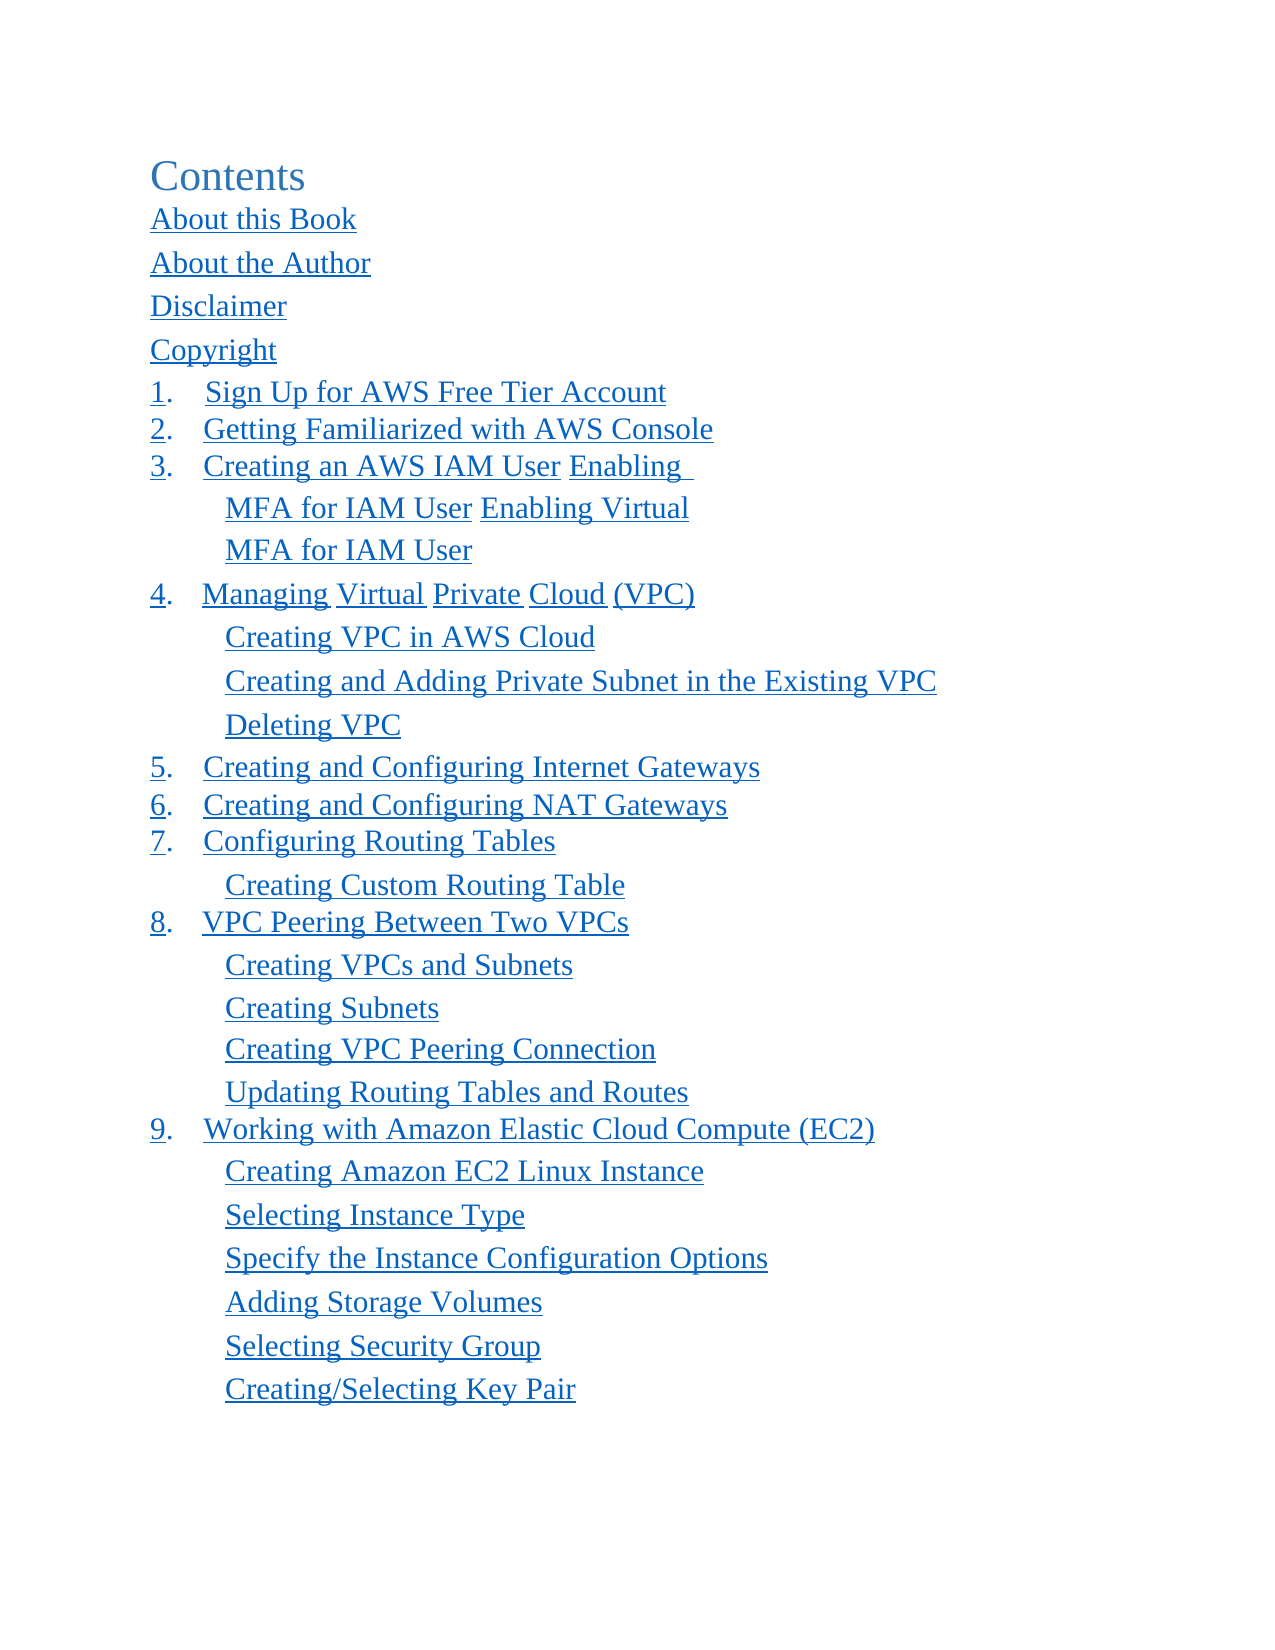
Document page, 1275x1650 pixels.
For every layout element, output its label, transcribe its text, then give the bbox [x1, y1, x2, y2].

text Creating VPC Peering Connection [225, 1033, 1096, 1066]
text Selecting Instance Type [225, 1196, 1096, 1232]
text 3. ​Creating an AWS IAM User Enabling MFA for IAM User Enabling Virtual MFA for IAM User [150, 447, 694, 567]
text About this Book About the Author Disclaimer Copyright [150, 201, 376, 367]
text 9. ​Working with Amazon Elastic Cloud Compute (EC2) Creating Amazon EC2 Linux Instance [150, 1111, 880, 1188]
text Creating and Adding Private Subnet in the Existing VPC Deleting VPC [225, 662, 942, 742]
text 5. ​Creating and Configuring Internet Gateways [150, 749, 1096, 785]
text Updating Routing Tables and Routes [225, 1074, 1096, 1110]
text Contents [150, 150, 1096, 200]
text Creating VPC in AWS Cloud [225, 619, 1096, 655]
text Creating Custom Routing Table [225, 866, 1096, 902]
text 1. ​Sign Up for AWS Free Tier Account [150, 374, 1096, 410]
text 4. ​Managing Virtual Private Cloud (VPC) [150, 573, 1096, 611]
text Adding Storage Volumes Selecting Security Group Creating/Selecting Key Pair [225, 1283, 581, 1406]
text 6. ​Creating and Configuring NAT Gateways [150, 786, 1096, 822]
text 7. ​Configuring Routing Tables [150, 823, 1096, 858]
text 8. ​VPC Peering Between Two VPCs Creating VPCs and Subnets Creating Subnets [150, 903, 634, 1025]
text 2. ​Getting Familiarized with AWS Console [150, 411, 1096, 447]
text Specify the Instance Configuration Options [225, 1240, 1096, 1276]
